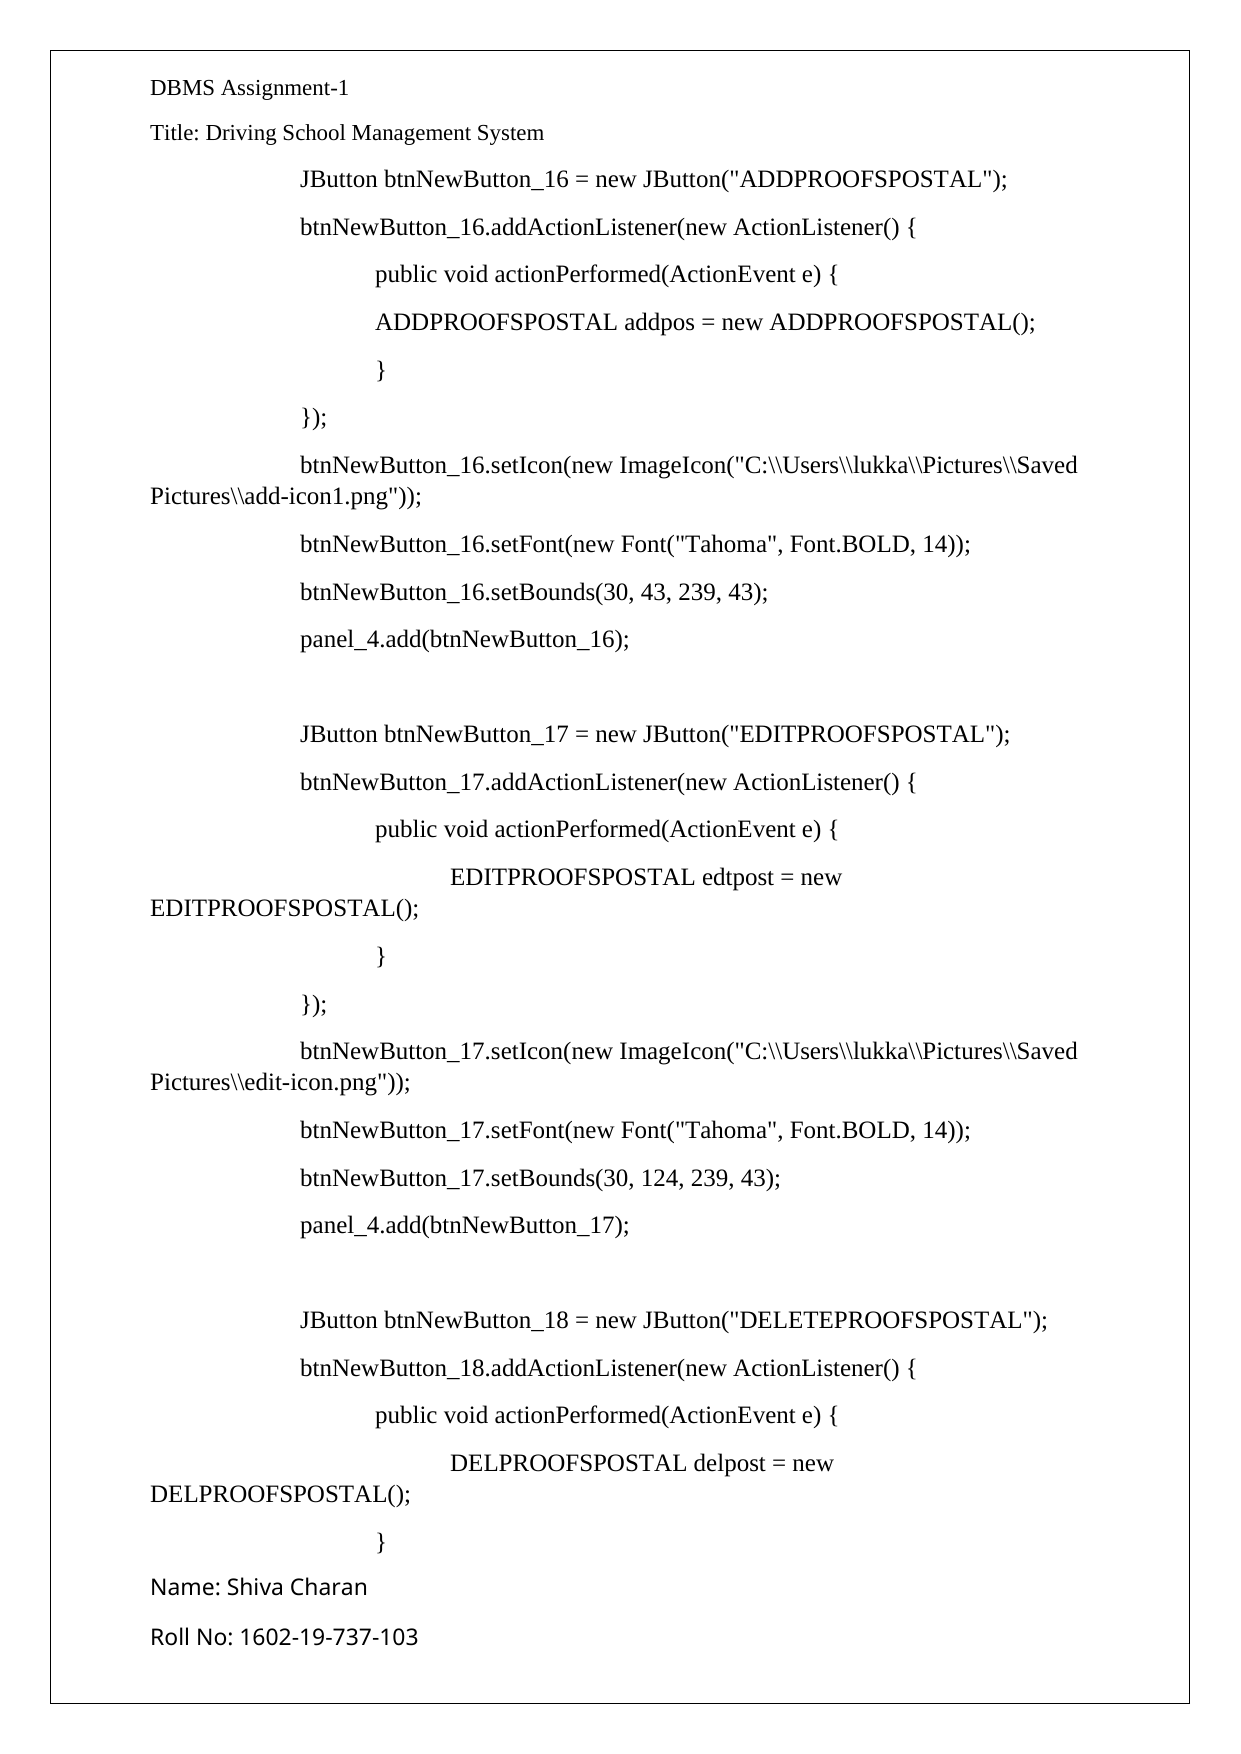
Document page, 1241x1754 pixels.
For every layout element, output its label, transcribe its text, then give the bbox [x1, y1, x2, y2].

text panel_4.add(btnNewButton_17); [150, 1211, 1090, 1239]
text JButton btnNewButton_16 = new JButton("ADDPROOFSPOSTAL"); [150, 164, 1090, 193]
text btnNewButton_16.setFont(new Font("Tahoma", Font.BOLD, 14)); [150, 529, 1090, 558]
text } [150, 941, 1090, 970]
text btnNewButton_16.setIcon(new ImageIcon("C:\\Users\\lukka\\Pictures\\Saved Pictures\\add-icon1.png")); [150, 450, 1090, 510]
text btnNewButton_17.setIcon(new ImageIcon("C:\\Users\\lukka\\Pictures\\Saved Pictures\\edit-icon.png")); [150, 1036, 1090, 1096]
text JButton btnNewButton_18 = new JButton("DELETEPROOFSPOSTAL"); [150, 1305, 1090, 1334]
text } [150, 1527, 1090, 1556]
text btnNewButton_18.addActionListener(new ActionListener() { [150, 1353, 1090, 1382]
text panel_4.add(btnNewButton_16); [150, 624, 1090, 653]
text btnNewButton_17.addActionListener(new ActionListener() { [150, 767, 1090, 796]
text btnNewButton_16.setBounds(30, 43, 239, 43); [150, 577, 1090, 605]
text public void actionPerformed(ActionEvent e) { [150, 814, 1090, 843]
text } [150, 355, 1090, 383]
text btnNewButton_17.setBounds(30, 124, 239, 43); [150, 1163, 1090, 1192]
text }); [150, 402, 1090, 431]
text ADDPROOFSPOSTAL addpos = new ADDPROOFSPOSTAL(); [150, 307, 1090, 336]
text EDITPROOFSPOSTAL edtpost = new EDITPROOFSPOSTAL(); [150, 862, 1090, 922]
text btnNewButton_16.addActionListener(new ActionListener() { [150, 212, 1090, 240]
text JButton btnNewButton_17 = new JButton("EDITPROOFSPOSTAL"); [150, 719, 1090, 748]
text }); [150, 989, 1090, 1017]
text DELPROOFSPOSTAL delpost = new DELPROOFSPOSTAL(); [150, 1448, 1090, 1508]
text public void actionPerformed(ActionEvent e) { [150, 1401, 1090, 1429]
text btnNewButton_17.setFont(new Font("Tahoma", Font.BOLD, 14)); [150, 1115, 1090, 1144]
text public void actionPerformed(ActionEvent e) { [150, 259, 1090, 288]
